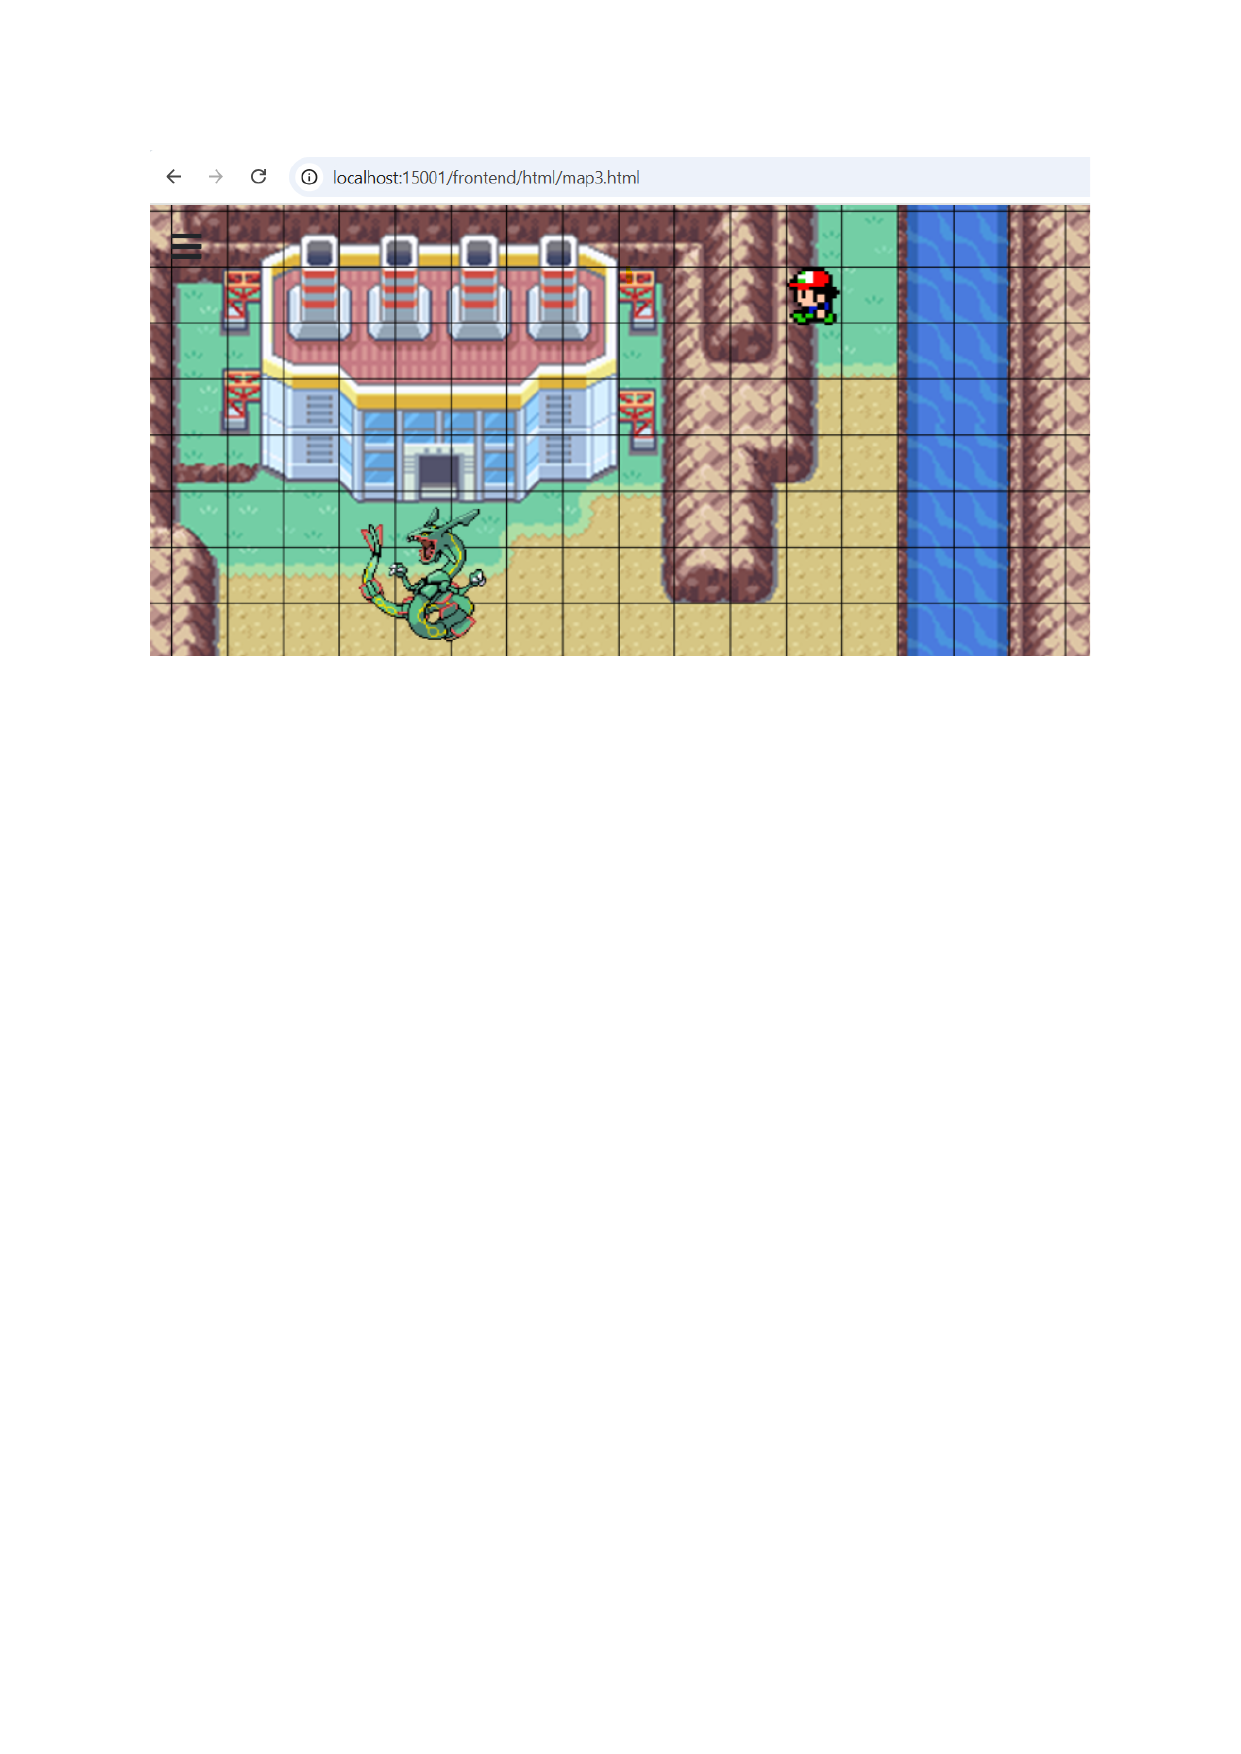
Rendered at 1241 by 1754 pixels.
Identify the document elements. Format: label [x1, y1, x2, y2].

picture [150, 150, 1091, 656]
